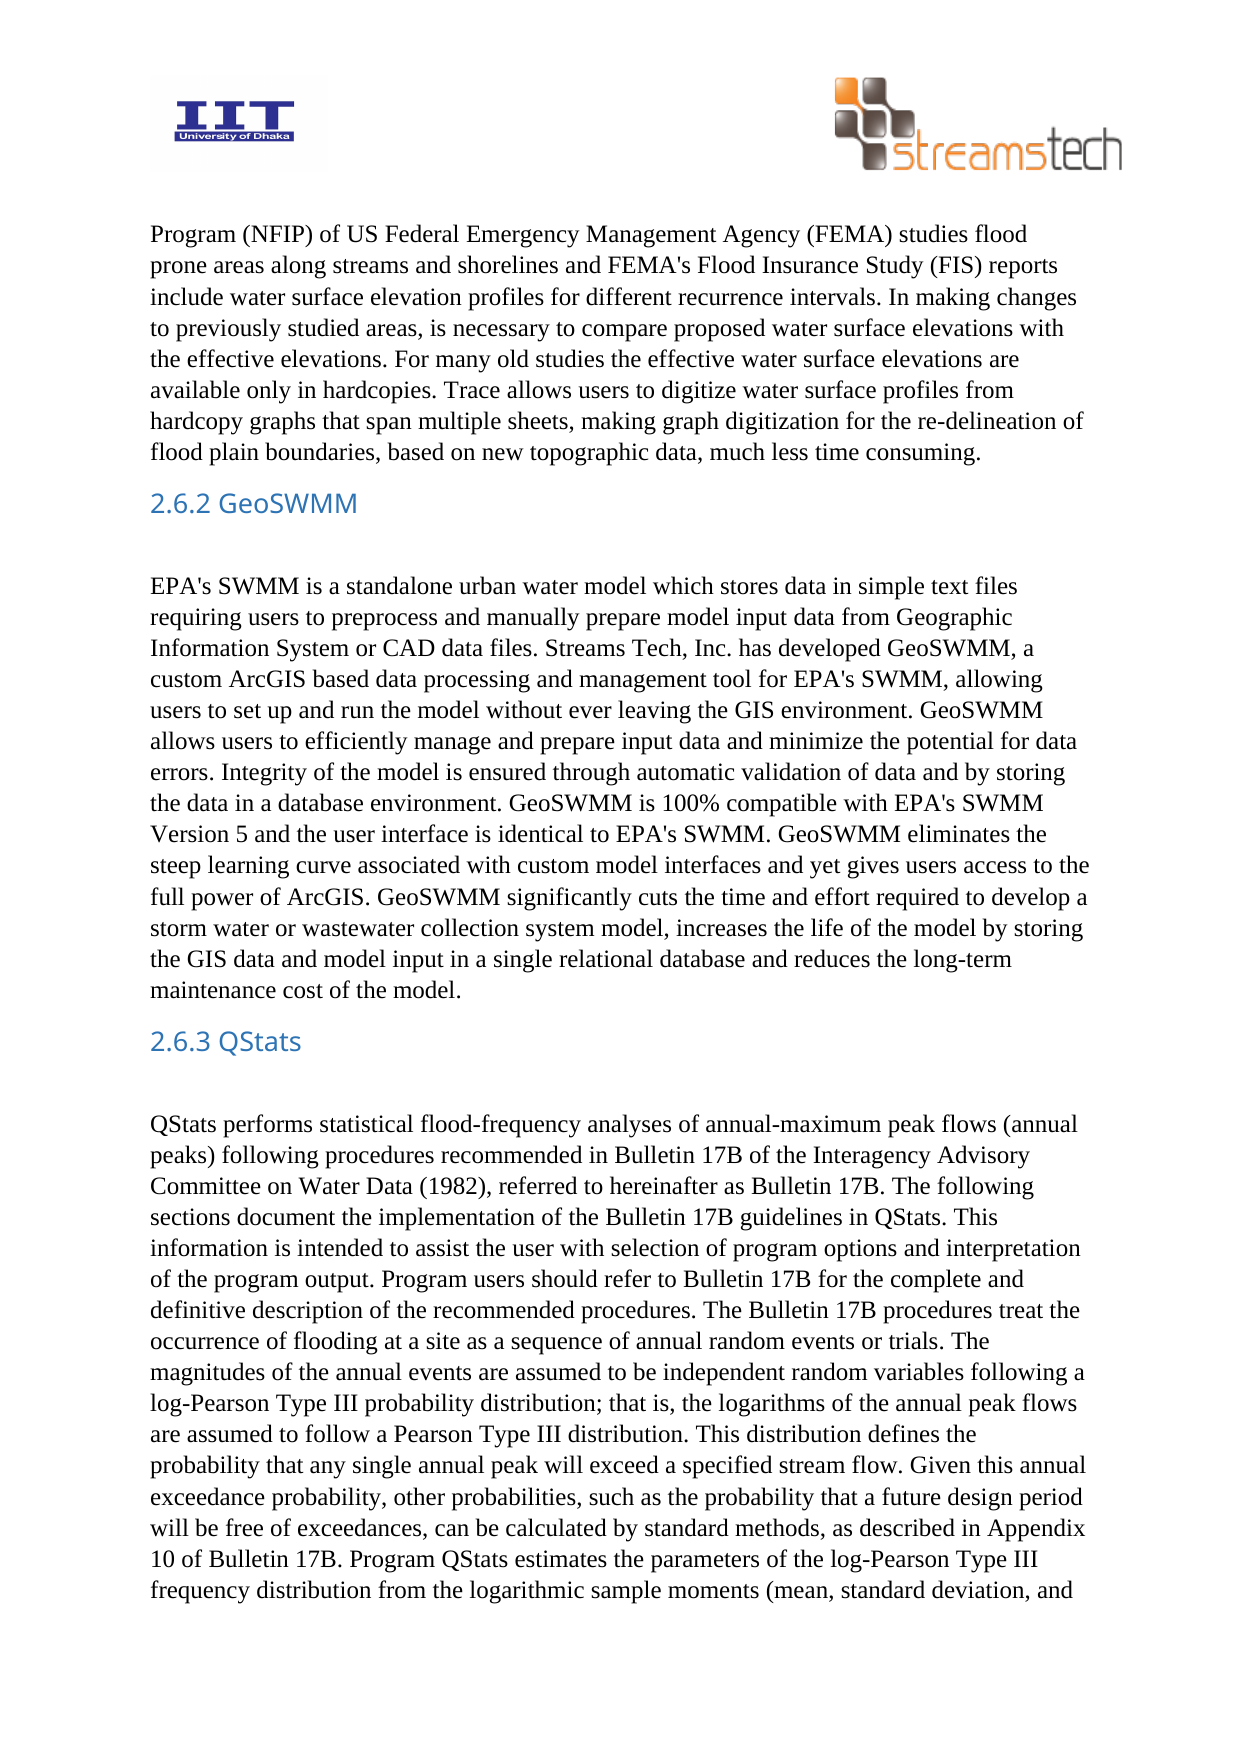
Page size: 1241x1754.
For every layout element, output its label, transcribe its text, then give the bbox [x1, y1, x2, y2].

picture [150, 75, 329, 172]
text QStats performs statistical flood-frequency analyses of annual-maximum peak flows (annual peaks) following procedures recommended in Bulletin 17B of the Interagency Advisory Committee on Water Data (1982), referred to hereinafter as Bulletin 17B. The following sections document the implementation of the Bulletin 17B guidelines in QStats. This information is intended to assist the user with selection of program options and interpretation of the program output. Program users should refer to Bulletin 17B for the complete and definitive description of the recommended procedures. The Bulletin 17B procedures treat the occurrence of flooding at a site as a sequence of annual random events or trials. The magnitudes of the annual events are assumed to be independent random variables following a log-Pearson Type III probability distribution; that is, the logarithms of the annual peak flows are assumed to follow a Pearson Type III distribution. This distribution defines the probability that any single annual peak will exceed a specified stream flow. Given this annual exceedance probability, other probabilities, such as the probability that a future design period will be free of exceedances, can be calculated by standard methods, as described in Appendix 10 of Bulletin 17B. Program QStats estimates the parameters of the log-Pearson Type III frequency distribution from the logarithmic sample moments (mean, standard deviation, and [150, 1109, 1090, 1603]
subtitle 2.6.2 GeoSWMM [150, 484, 1090, 521]
text Program (NFIP) of US Federal Emergency Management Agency (FEMA) studies flood prone areas along streams and shorelines and FEMA's Flood Insurance Study (FIS) reports include water surface elevation profiles for different recurrence intervals. In making changes to previously studied areas, is necessary to compare proposed water surface elevations with the effective elevations. For many old studies the effective water surface elevations are available only in hardcopies. Trace allows users to digitize water surface profiles from hardcopy graphs that span multiple sheets, making graph digitization for the re-delineation of flood plain boundaries, based on new topographic data, much less time consuming. [150, 219, 1090, 466]
subtitle 2.6.3 QStats [150, 1022, 1090, 1059]
picture [831, 76, 1125, 172]
text EPA's SWMM is a standalone urban water model which stores data in simple text files requiring users to preprocess and manually prepare model input data from Geographic Information System or CAD data files. Streams Tech, Inc. has developed GeoSWMM, a custom ArcGIS based data processing and management tool for EPA's SWMM, allowing users to set up and run the model without ever leaving the GIS environment. GeoSWMM allows users to efficiently manage and prepare input data and minimize the potential for data errors. Integrity of the model is ensured through automatic validation of data and by storing the data in a database environment. GeoSWMM is 100% compatible with EPA's SWMM Version 5 and the user interface is identical to EPA's SWMM. GeoSWMM eliminates the steep learning curve associated with custom model interfaces and yet gives users access to the full power of ArcGIS. GeoSWMM significantly cuts the time and effort required to develop a storm water or wastewater collection system model, increases the life of the model by storing the GIS data and model input in a single relational database and reduces the long-term maintenance cost of the model. [150, 571, 1090, 1003]
